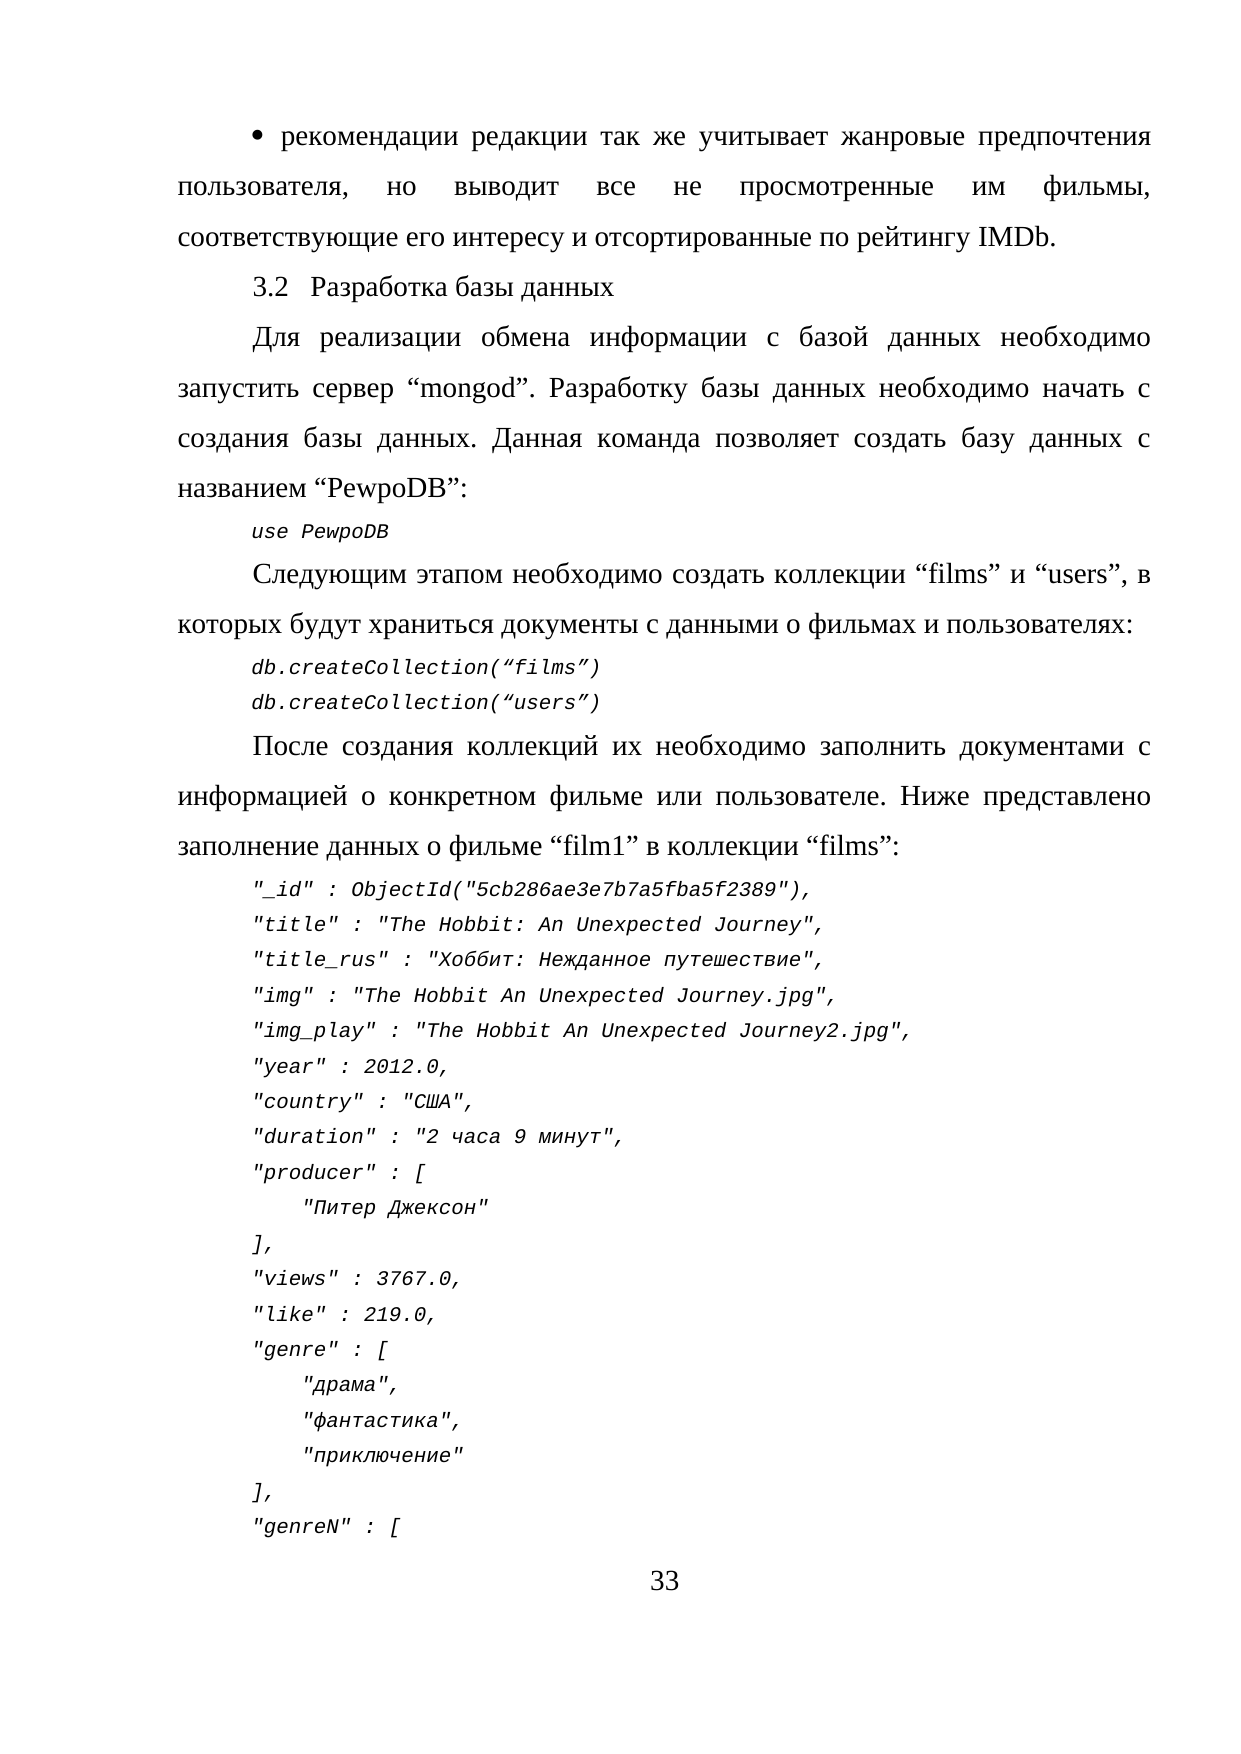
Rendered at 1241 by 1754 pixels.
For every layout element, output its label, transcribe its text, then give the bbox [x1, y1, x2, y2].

text ], [251, 1233, 1152, 1256]
text Для реализации обмена информации с базой данных необходимо запустить сервер “mongod”. Разработку базы данных необходимо начать с создания базы данных. Данная команда позволяет создать базу данных с названием “PewpoDB”: [177, 319, 1152, 504]
text ], [251, 1481, 1152, 1504]
text "genre" : [ [251, 1339, 1152, 1363]
text "like" : 219.0, [251, 1303, 1152, 1327]
subtitle Разработка базы данных [177, 269, 1152, 303]
text рекомендации редакции так же учитывает жанровые предпочтения пользователя, но выводит все не просмотренные им фильмы, соответствующие его интересу и отсортированные по рейтингу IMDb. [177, 118, 1152, 252]
text "img_play" : "The Hobbit An Unexpected Journey2.jpg", [251, 1020, 1152, 1044]
text "genreN" : [ [251, 1516, 1152, 1540]
text Следующим этапом необходимо создать коллекции “films” и “users”, в которых будут храниться документы с данными о фильмах и пользователях: [177, 556, 1152, 640]
text "приключение" [251, 1445, 1152, 1469]
text use PewpoDB [251, 521, 1152, 544]
text "Питер Джексон" [251, 1197, 1152, 1221]
text "producer" : [ [251, 1162, 1152, 1186]
text db.createCollection(“users”) [251, 692, 1152, 716]
text "country" : "США", [251, 1091, 1152, 1115]
text "title_rus" : "Хоббит: Нежданное путешествие", [251, 949, 1152, 973]
text "year" : 2012.0, [251, 1056, 1152, 1079]
text "views" : 3767.0, [251, 1268, 1152, 1292]
text "драма", [251, 1374, 1152, 1398]
text После создания коллекций их необходимо заполнить документами с информацией о конкретном фильме или пользователе. Ниже представлено заполнение данных о фильме “film1” в коллекции “films”: [177, 728, 1152, 862]
text "фантастика", [251, 1410, 1152, 1433]
text "title" : "The Hobbit: An Unexpected Journey", [251, 914, 1152, 938]
text db.createCollection(“films”) [251, 657, 1152, 680]
text "duration" : "2 часа 9 минут", [251, 1126, 1152, 1150]
text "img" : "The Hobbit An Unexpected Journey.jpg", [251, 985, 1152, 1008]
text "_id" : ObjectId("5cb286ae3e7b7a5fba5f2389"), [251, 878, 1152, 902]
